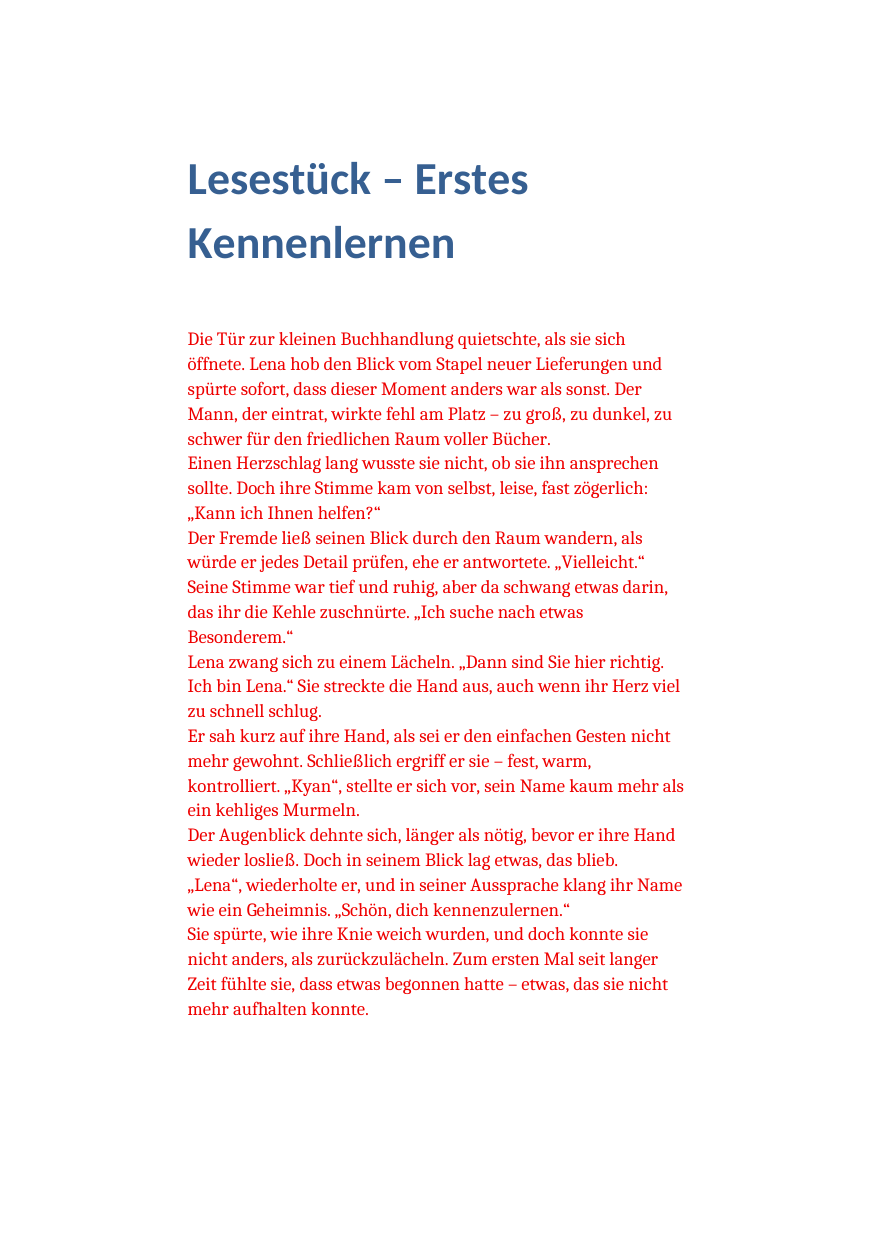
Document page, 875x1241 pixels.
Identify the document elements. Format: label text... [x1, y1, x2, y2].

text Lesestück – Erstes Kennenlernen [187, 150, 687, 270]
text Die Tür zur kleinen Buchhandlung quietschte, als sie sich öffnete. Lena hob den Blick vom Stapel neuer Lieferungen und spürte sofort, dass dieser Moment anders war als sonst. Der Mann, der eintrat, wirkte fehl am Platz – zu groß, zu dunkel, zu schwer für den friedlichen Raum voller Bücher. Einen Herzschlag lang wusste sie nicht, ob sie ihn ansprechen sollte. Doch ihre Stimme kam von selbst, leise, fast zögerlich: „Kann ich Ihnen helfen?“ Der Fremde ließ seinen Blick durch den Raum wandern, als würde er jedes Detail prüfen, ehe er antwortete. „Vielleicht.“ Seine Stimme war tief und ruhig, aber da schwang etwas darin, das ihr die Kehle zuschnürte. „Ich suche nach etwas Besonderem.“ Lena zwang sich zu einem Lächeln. „Dann sind Sie hier richtig. Ich bin Lena.“ Sie streckte die Hand aus, auch wenn ihr Herz viel zu schnell schlug. Er sah kurz auf ihre Hand, als sei er den einfachen Gesten nicht mehr gewohnt. Schließlich ergriff er sie – fest, warm, kontrolliert. „Kyan“, stellte er sich vor, sein Name kaum mehr als ein kehliges Murmeln. Der Augenblick dehnte sich, länger als nötig, bevor er ihre Hand wieder losließ. Doch in seinem Blick lag etwas, das blieb. „Lena“, wiederholte er, und in seiner Aussprache klang ihr Name wie ein Geheimnis. „Schön, dich kennenzulernen.“ Sie spürte, wie ihre Knie weich wurden, und doch konnte sie nicht anders, als zurückzulächeln. Zum ersten Mal seit langer Zeit fühlte sie, dass etwas begonnen hatte – etwas, das sie nicht mehr aufhalten konnte. [187, 299, 687, 1020]
